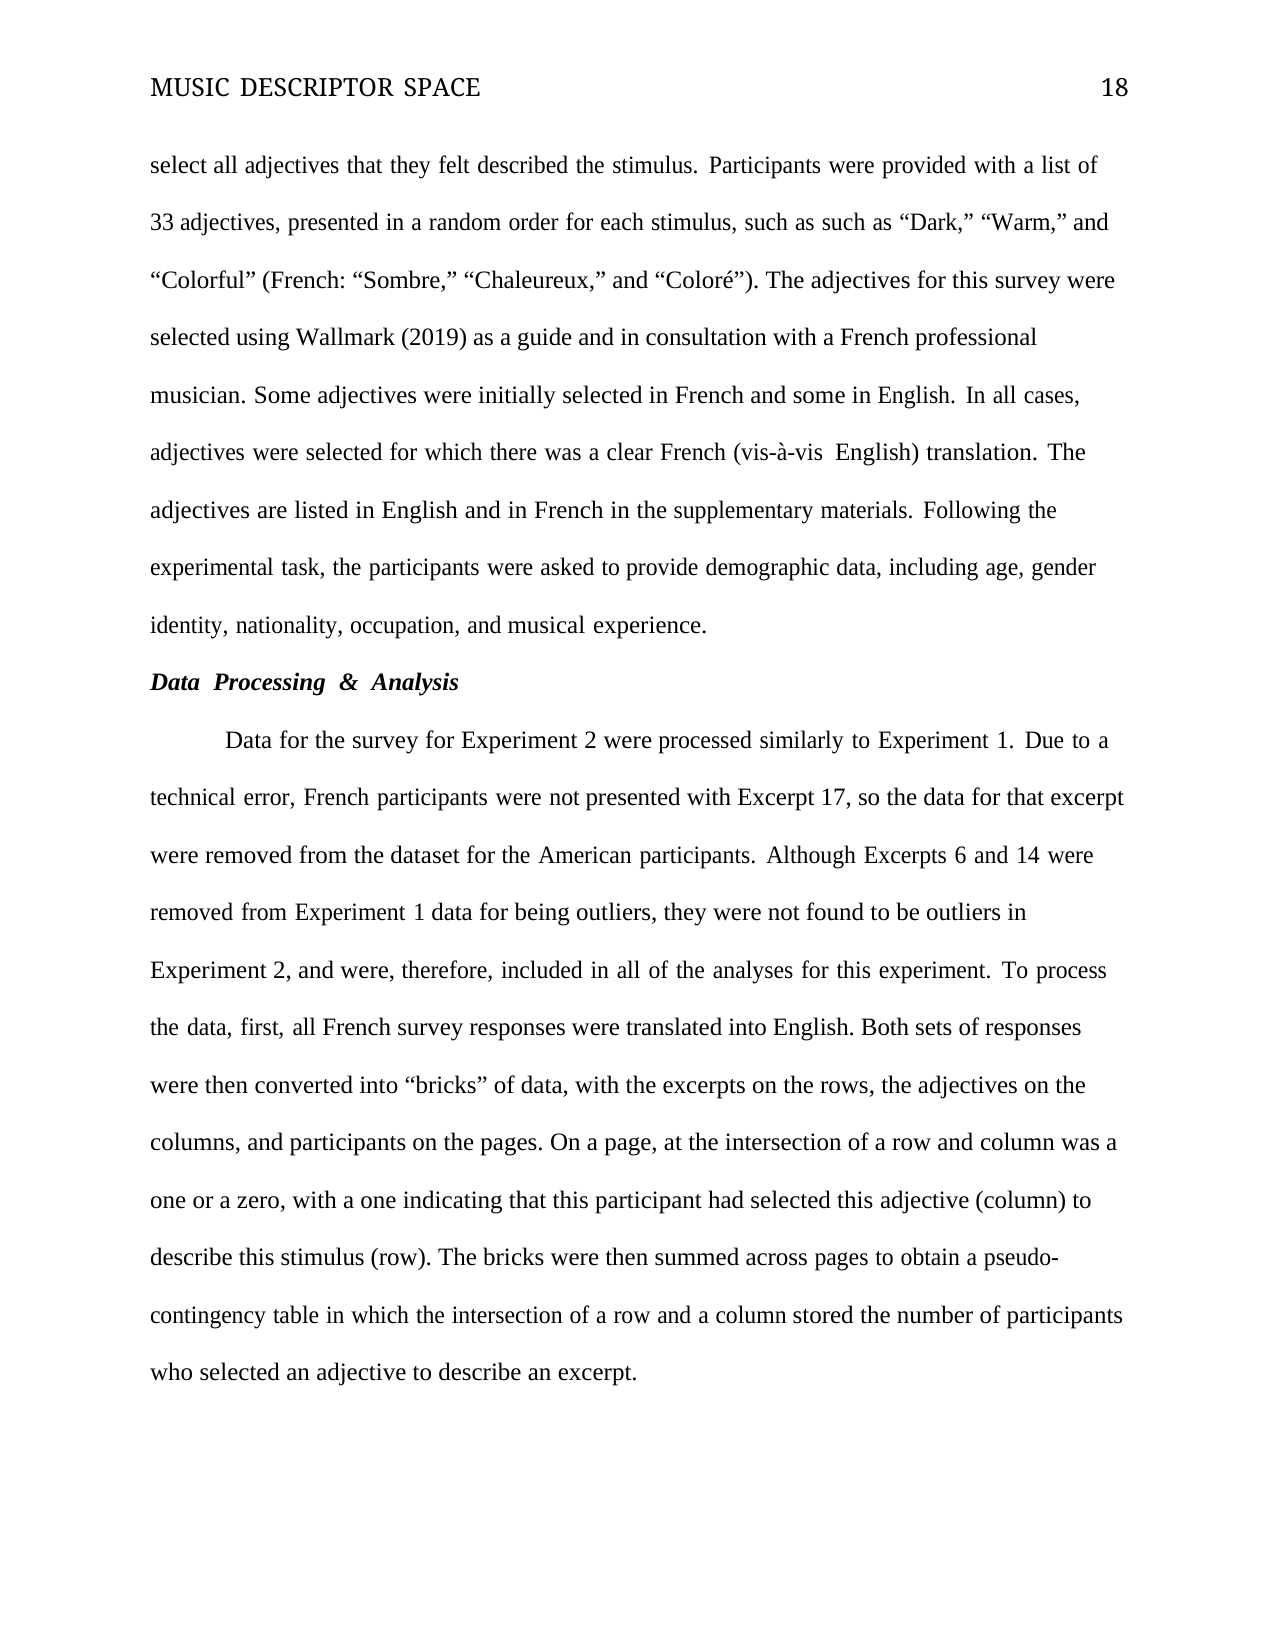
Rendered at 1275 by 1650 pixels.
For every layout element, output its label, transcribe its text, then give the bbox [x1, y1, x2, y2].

text Data Processing & Analysis [150, 667, 1125, 696]
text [150, 150, 1125, 639]
text Data for the survey for Experiment 2 were processed similarly to Experiment 1. Due to a technical error, French participants were not presented with Excerpt 17, so the data for that excerpt were removed from the dataset for the American participants. Although Excerpts 6 and 14 were removed from Experiment 1 data for being outliers, they were not found to be outliers in Experiment 2, and were, therefore, included in all of the analyses for this experiment. To process the data, first, all French survey responses were translated into English. Both sets of responses were then converted into “bricks” of data, with the excerpts on the rows, the adjectives on the columns, and participants on the pages. On a page, at the intersection of a row and column was a one or a zero, with a one indicating that this participant had selected this adjective (column) to describe this stimulus (row). The bricks were then summed across pages to obtain a pseudo-contingency table in which the intersection of a row and a column stored the number of participants who selected an adjective to describe an excerpt. [150, 725, 1125, 1386]
